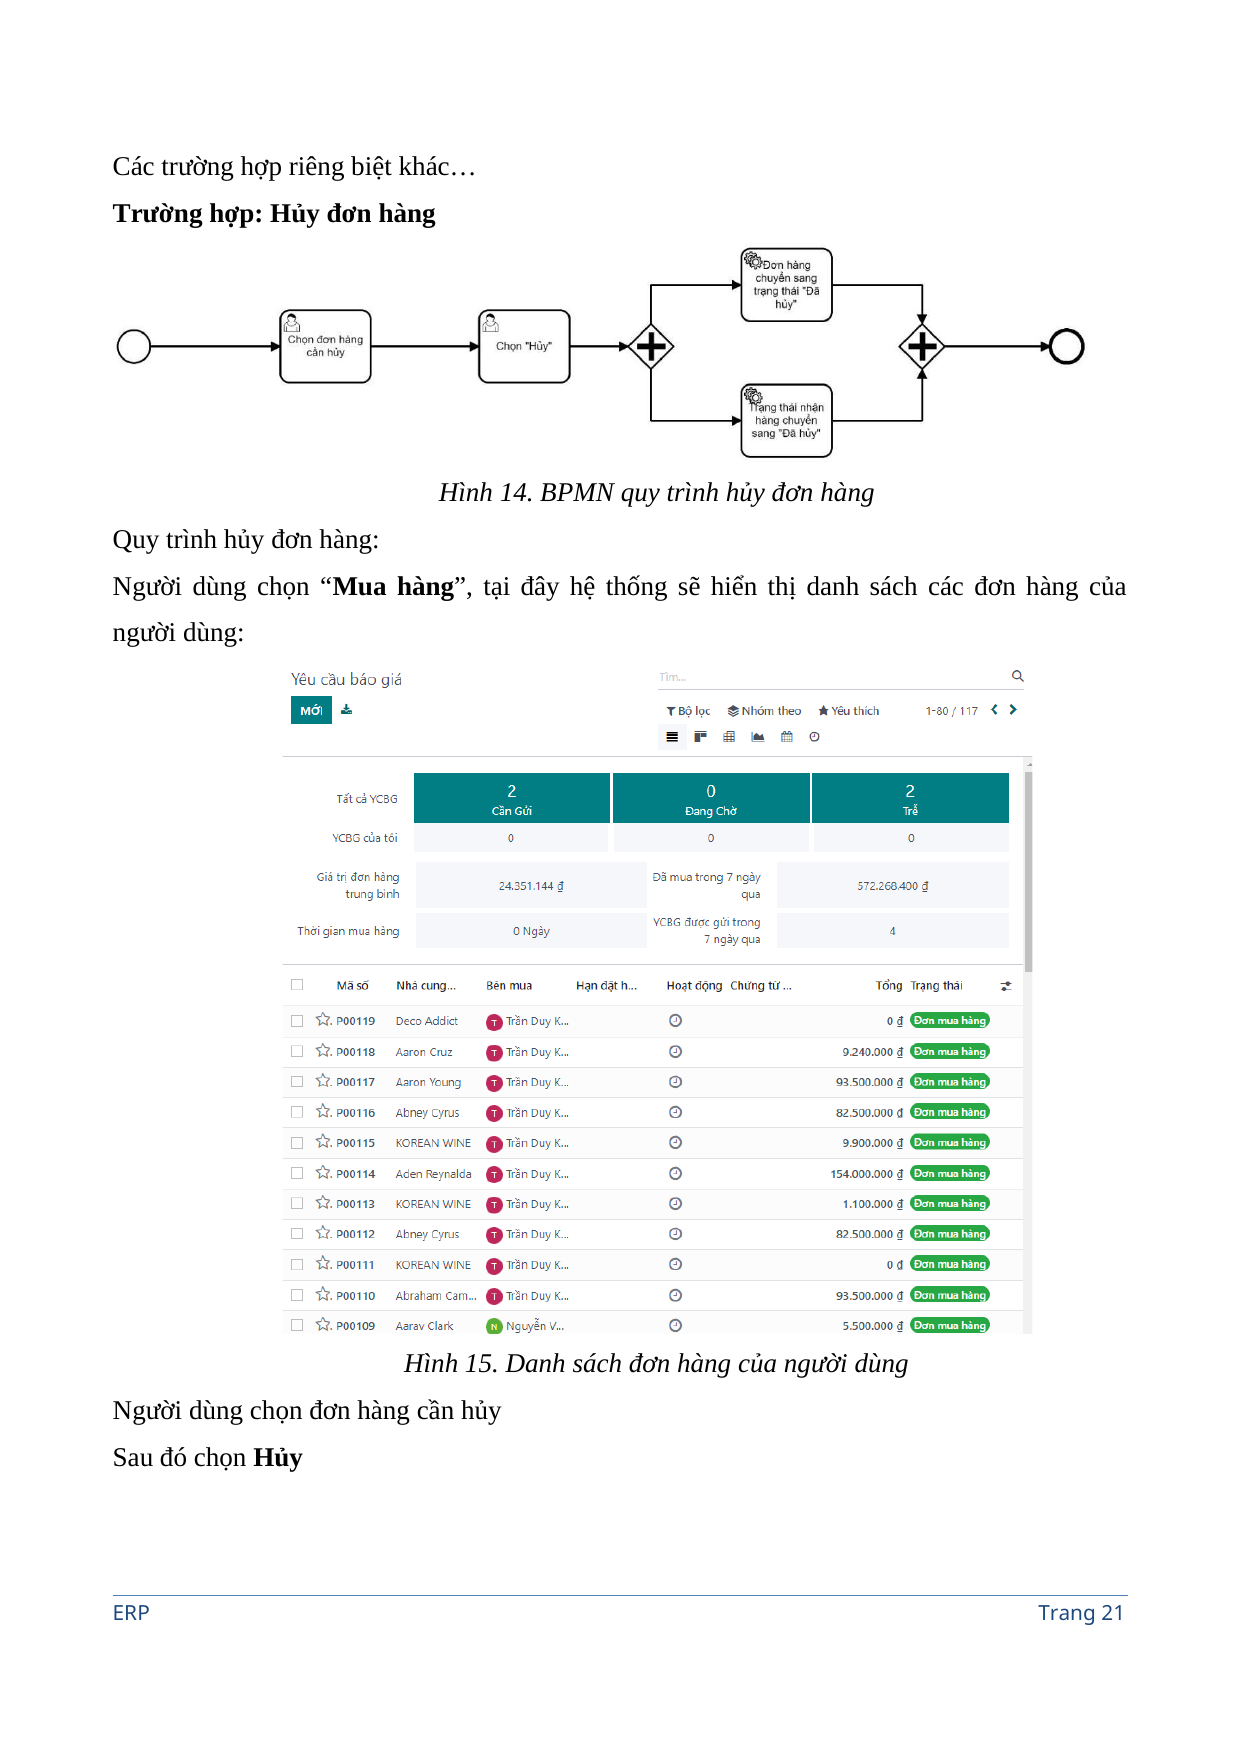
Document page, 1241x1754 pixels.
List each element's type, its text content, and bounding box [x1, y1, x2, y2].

text Các trường hợp riêng biệt khác… [112, 150, 1128, 181]
picture [282, 662, 1033, 1334]
text Sau đó chọn Hủy [112, 1441, 1128, 1472]
text Quy trình hủy đơn hàng: [112, 523, 1128, 554]
text Người dùng chọn “Mua hàng”, tại đây hệ thống sẽ hiển thị danh sách các đơn hàng của người dùng: [112, 569, 1128, 647]
text Trường hợp: Hủy đơn hàng [112, 197, 1128, 228]
text Người dùng chọn đơn hàng cần hủy [112, 1394, 1128, 1425]
text Hình 15. Danh sách đơn hàng của người dùng [112, 1347, 1128, 1378]
picture [112, 243, 1088, 462]
text Hình 14. BPMN quy trình hủy đơn hàng [112, 476, 1128, 507]
